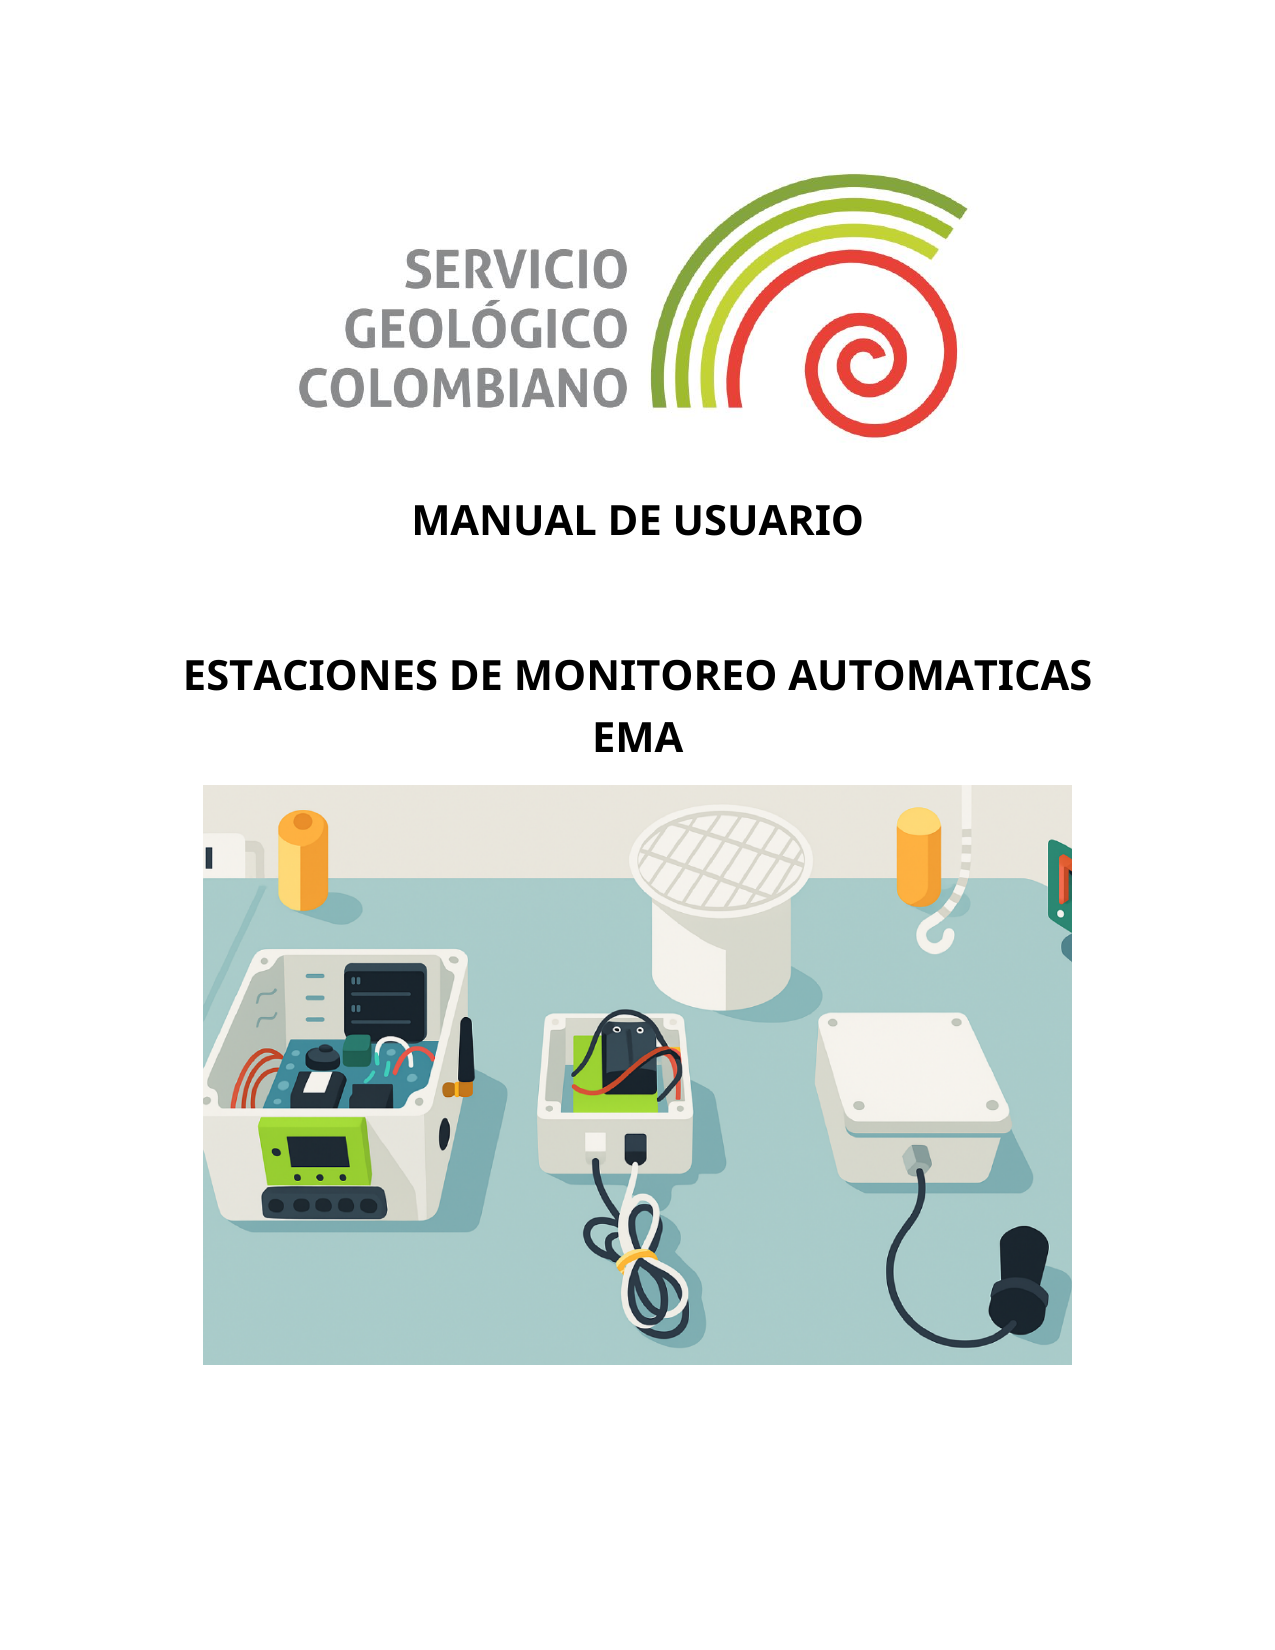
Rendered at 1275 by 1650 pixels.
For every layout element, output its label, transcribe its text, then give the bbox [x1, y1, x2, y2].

text MANUAL DE USUARIO [177, 490, 1098, 547]
text ESTACIONES DE MONITOREO AUTOMATICAS EMA [177, 646, 1098, 764]
picture [203, 785, 1072, 1365]
picture [271, 147, 1004, 471]
